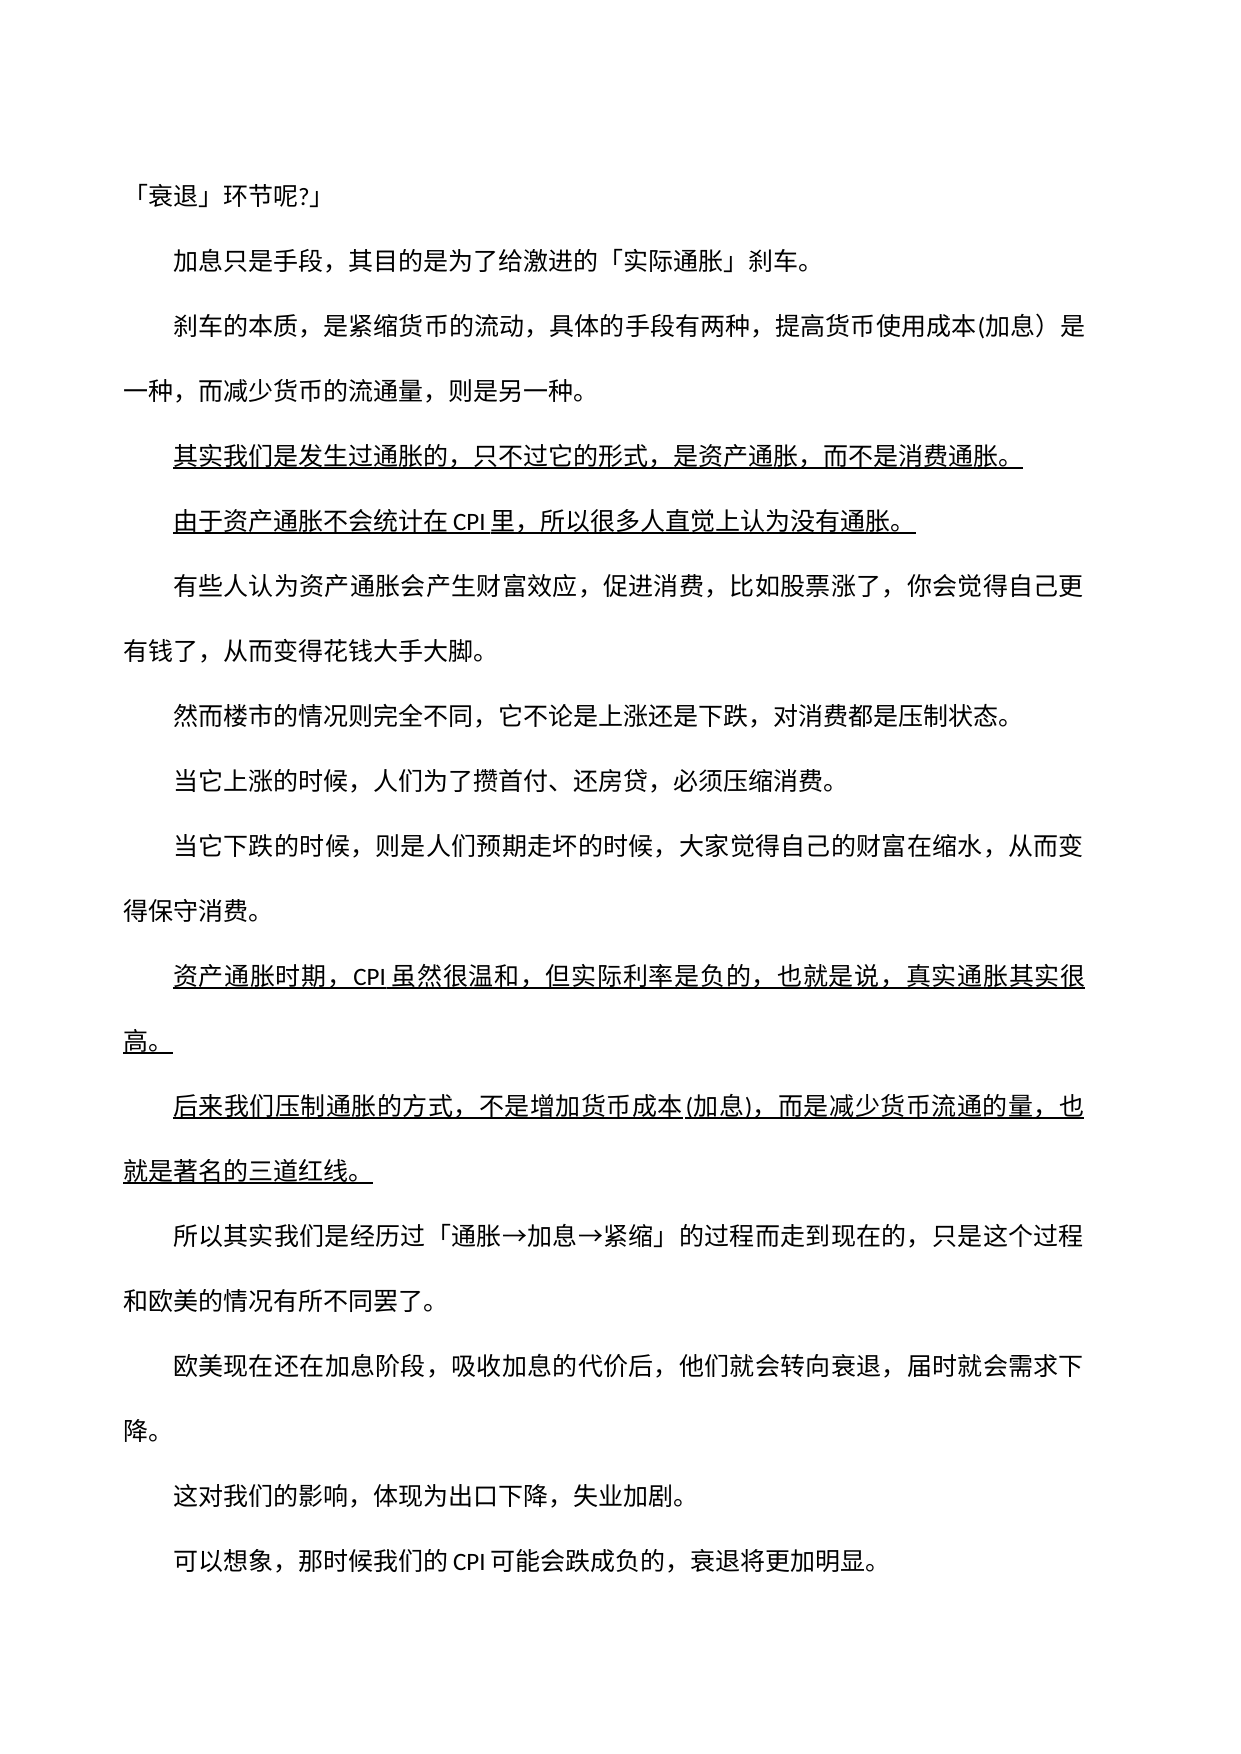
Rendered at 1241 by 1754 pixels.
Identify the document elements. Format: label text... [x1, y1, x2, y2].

text 由于资产通胀不会统计在CPI里，所以很多人直觉上认为没有通胀。 [123, 487, 1085, 552]
text 可以想象，那时候我们的CPI可能会跌成负的，衰退将更加明显。 [123, 1527, 1085, 1592]
text 所以其实我们是经历过「通胀→加息→紧缩」的过程而走到现在的，只是这个过程和欧美的情况有所不同罢了。 [123, 1202, 1085, 1332]
text 当它下跌的时候，则是人们预期走坏的时候，大家觉得自己的财富在缩水，从而变得保守消费。 [123, 812, 1085, 942]
text 然而楼市的情况则完全不同，它不论是上涨还是下跌，对消费都是压制状态。 [123, 682, 1085, 747]
text 其实我们是发生过通胀的，只不过它的形式，是资产通胀，而不是消费通胀。 [123, 422, 1085, 487]
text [123, 162, 1085, 227]
text 有些人认为资产通胀会产生财富效应，促进消费，比如股票涨了，你会觉得自己更有钱了，从而变得花钱大手大脚。 [123, 552, 1085, 682]
text 后来我们压制通胀的方式，不是增加货币成本(加息)，而是减少货币流通的量，也就是著名的三道红线。 [123, 1072, 1085, 1202]
text 这对我们的影响，体现为出口下降，失业加剧。 [123, 1462, 1085, 1527]
text 资产通胀时期，CPI虽然很温和，但实际利率是负的，也就是说，真实通胀其实很高。 [123, 942, 1085, 1072]
text 刹车的本质，是紧缩货币的流动，具体的手段有两种，提高货币使用成本(加息）是一种，而减少货币的流通量，则是另一种。 [123, 292, 1085, 422]
text 当它上涨的时候，人们为了攒首付、还房贷，必须压缩消费。 [123, 747, 1085, 812]
text 加息只是手段，其目的是为了给激进的「实际通胀」刹车。 [123, 227, 1085, 292]
text 欧美现在还在加息阶段，吸收加息的代价后，他们就会转向衰退，届时就会需求下降。 [123, 1332, 1085, 1462]
